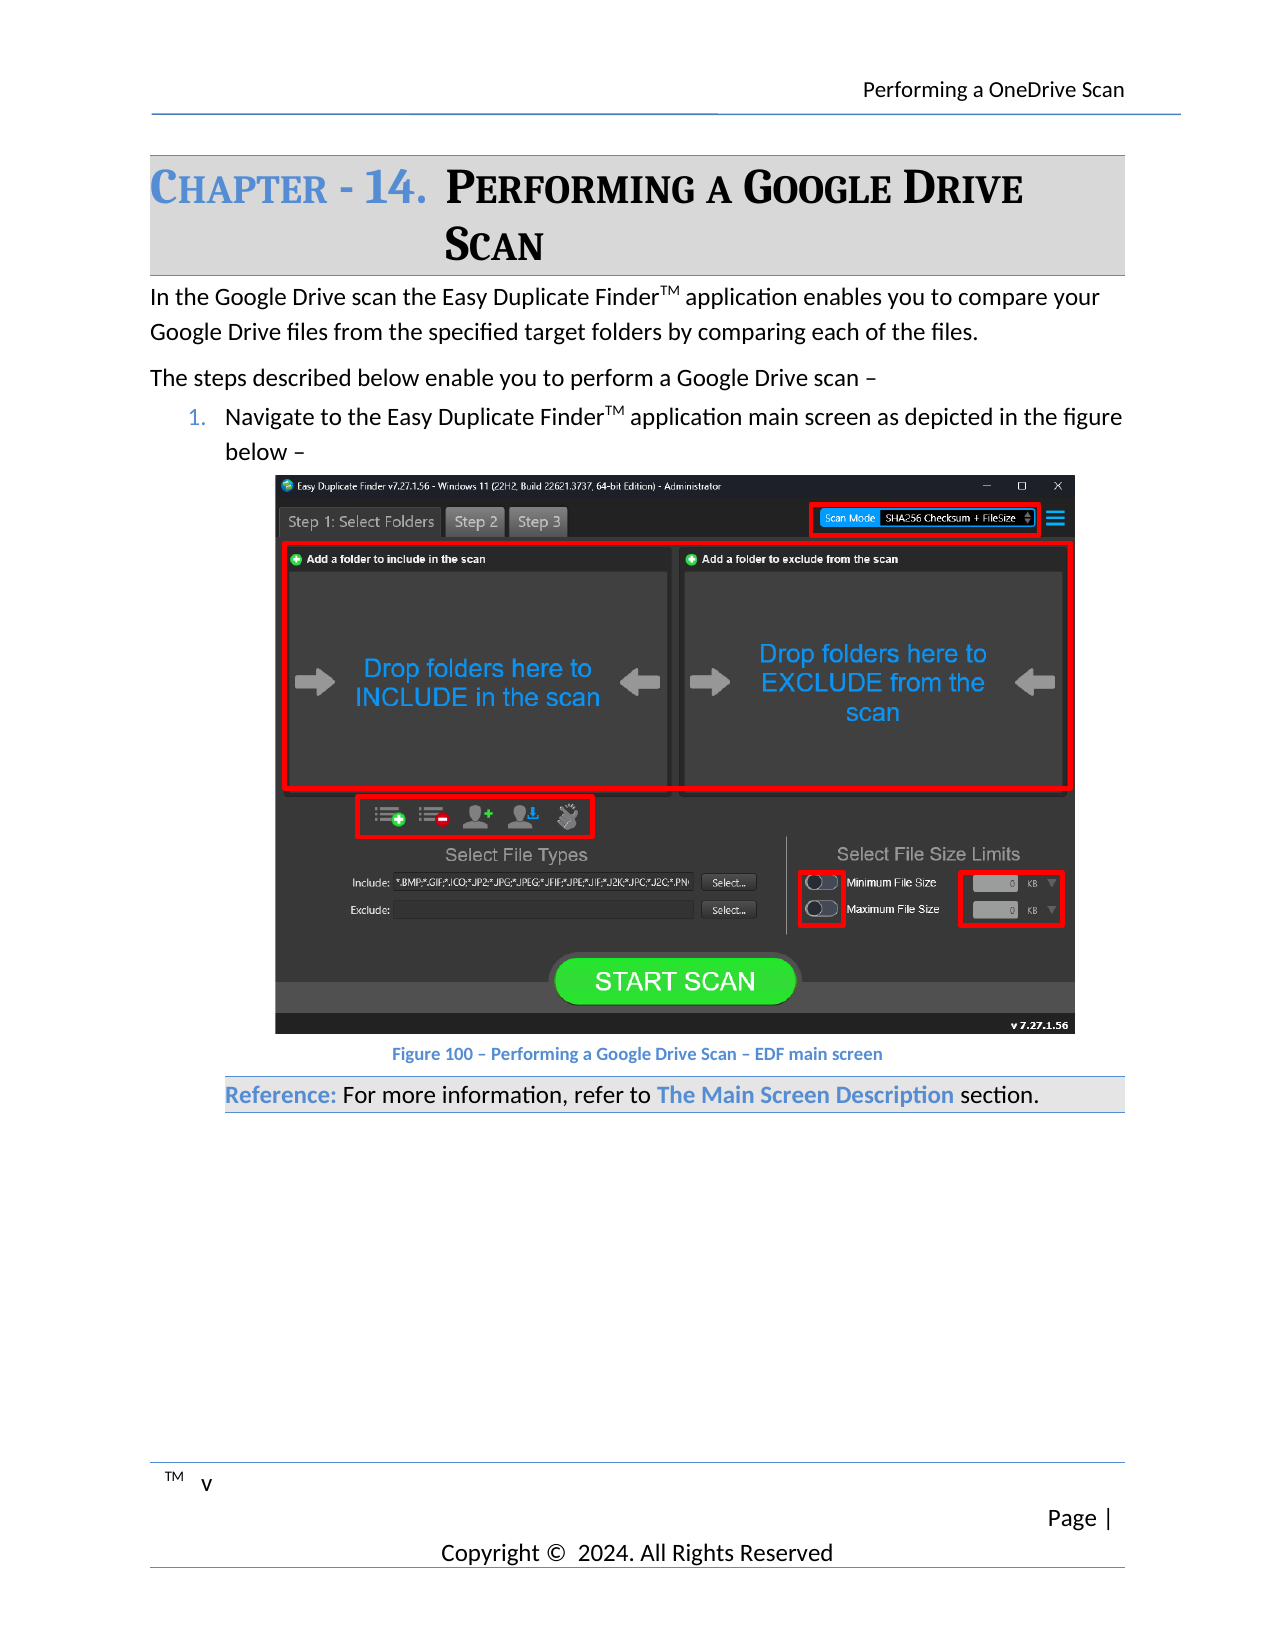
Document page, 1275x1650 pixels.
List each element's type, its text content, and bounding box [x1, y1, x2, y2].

subtitle Performing a Google Drive Scan [150, 156, 1125, 275]
list Navigate to the Easy Duplicate FinderTM application main screen as depicted in the figure below – [187, 401, 1125, 466]
text Figure 100 – Performing a Google Drive Scan – EDF main screen [150, 1042, 1125, 1065]
picture [275, 475, 1075, 1034]
text Reference: For more information, refer to The Main Screen Description section. [225, 1077, 1125, 1112]
text In the Google Drive scan the Easy Duplicate FinderTM application enables you to compare your Google Drive files from the specified target folders by comparing each of the files. [150, 281, 1125, 346]
text The steps described below enable you to perform a Google Drive scan – [150, 362, 1125, 392]
